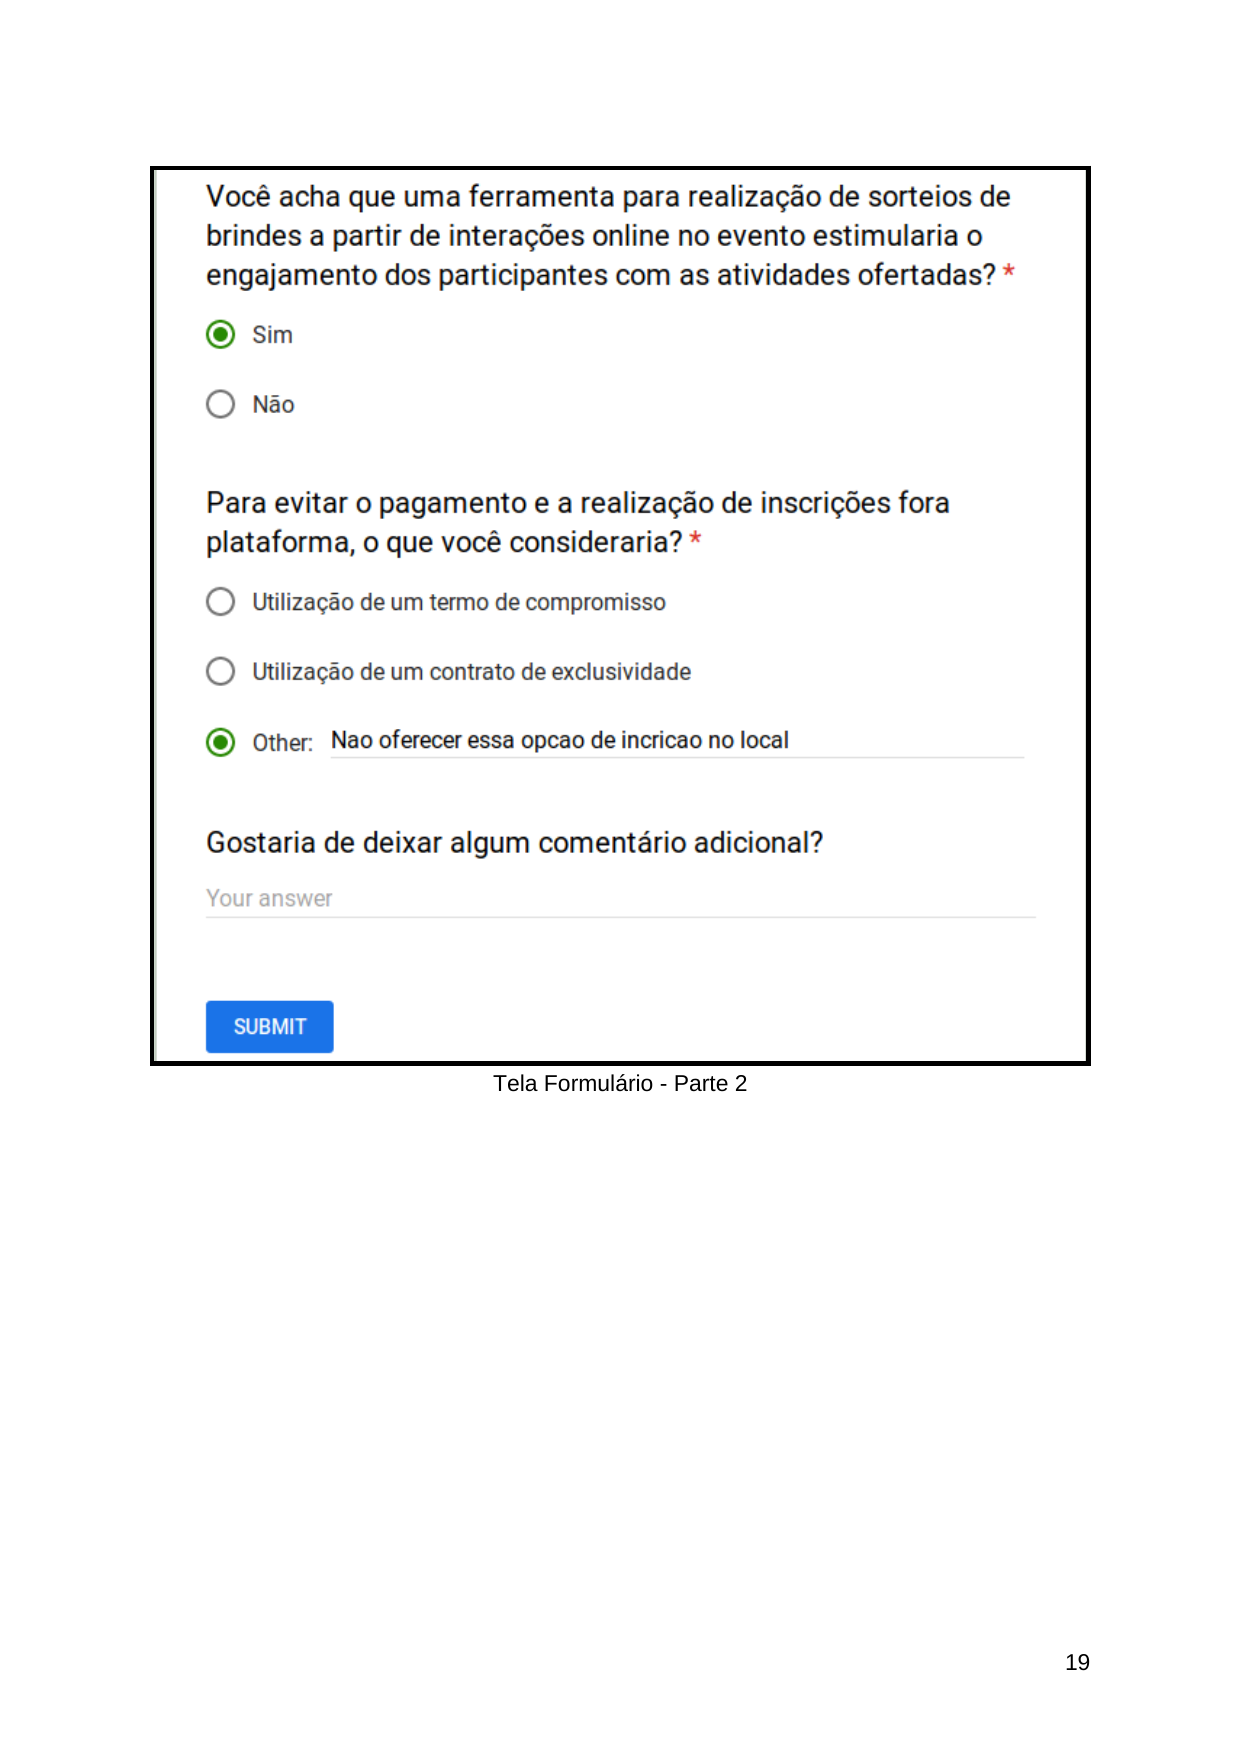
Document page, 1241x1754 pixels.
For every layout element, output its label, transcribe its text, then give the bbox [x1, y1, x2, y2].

picture [154, 170, 1086, 1061]
text Tela Formulário - Parte 2 [150, 1069, 1090, 1096]
